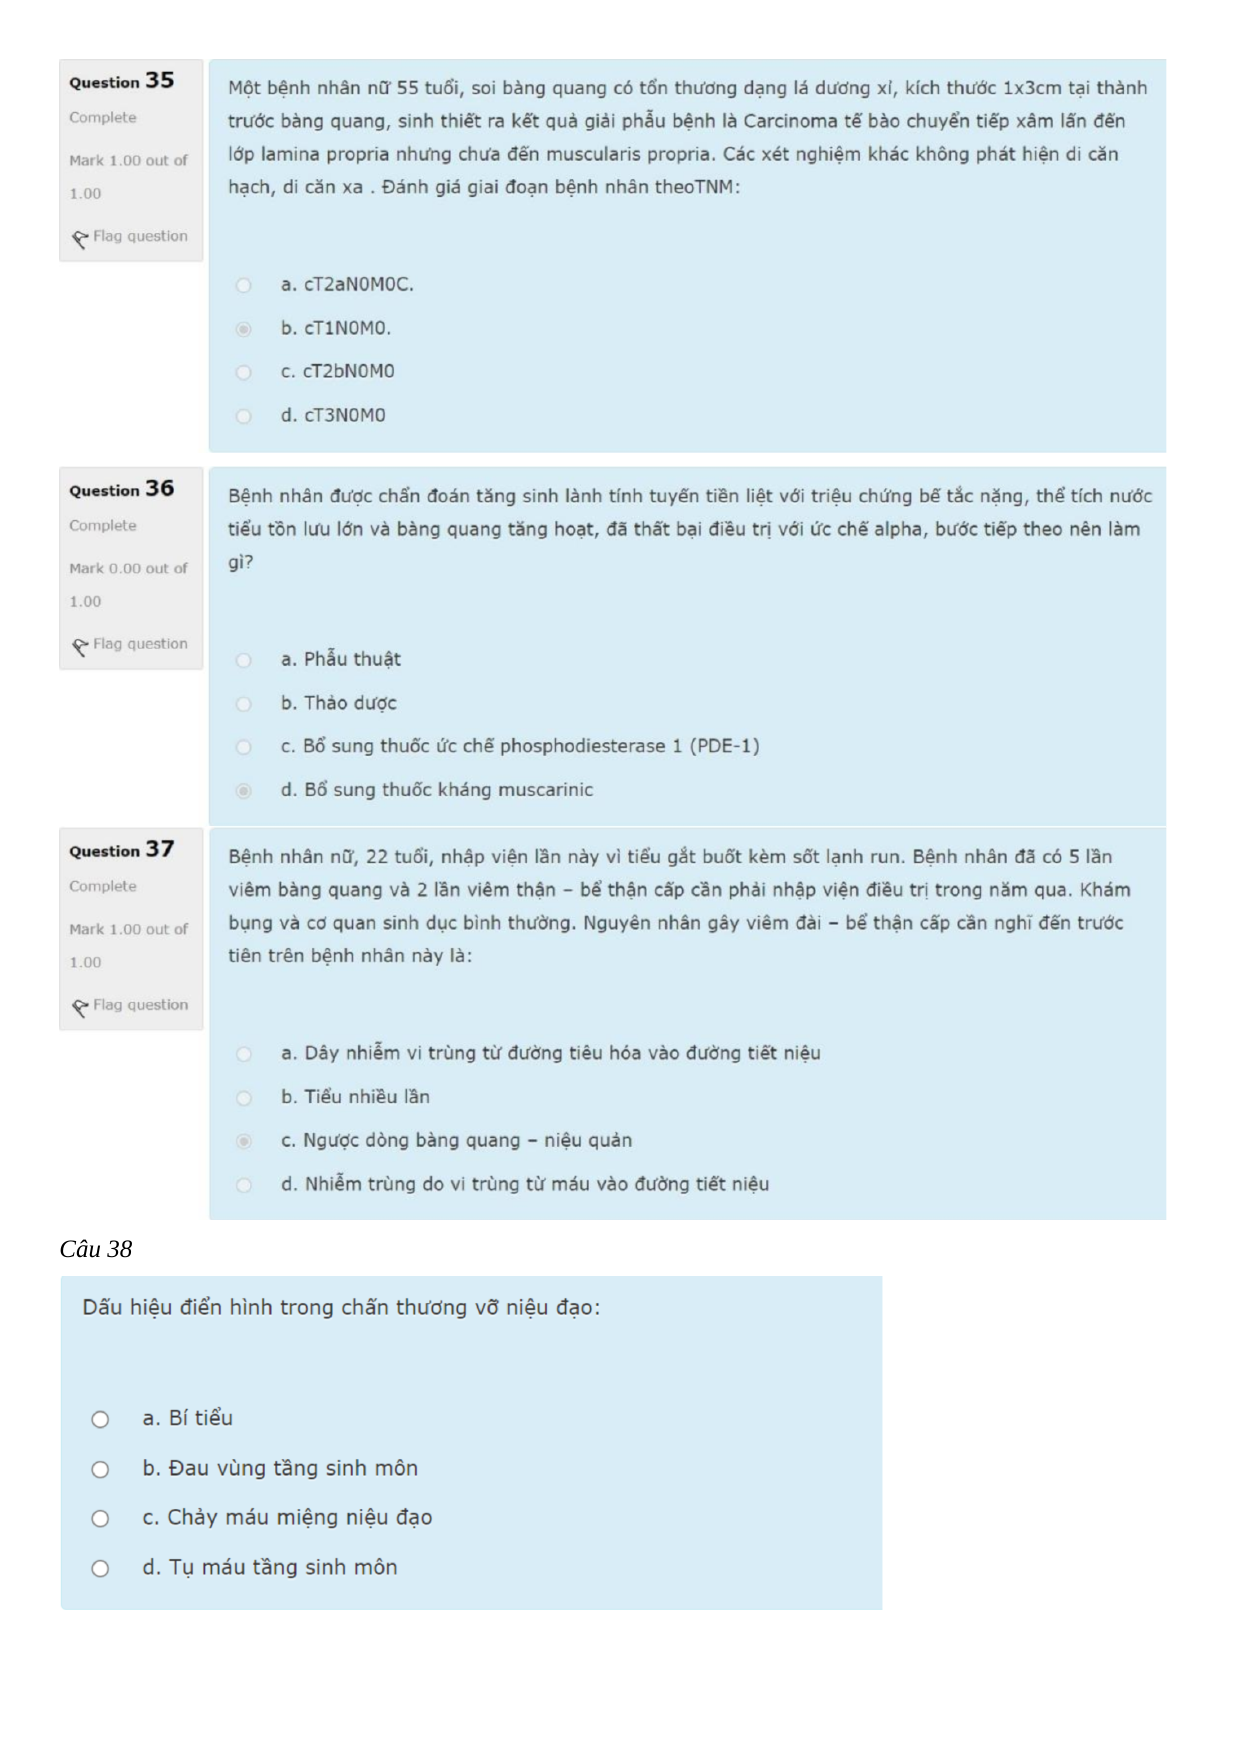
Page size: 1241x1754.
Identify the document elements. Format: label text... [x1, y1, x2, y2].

picture [59, 59, 1167, 453]
picture [59, 1276, 883, 1610]
text Câu 38 [59, 1234, 1167, 1262]
picture [59, 466, 1167, 1220]
